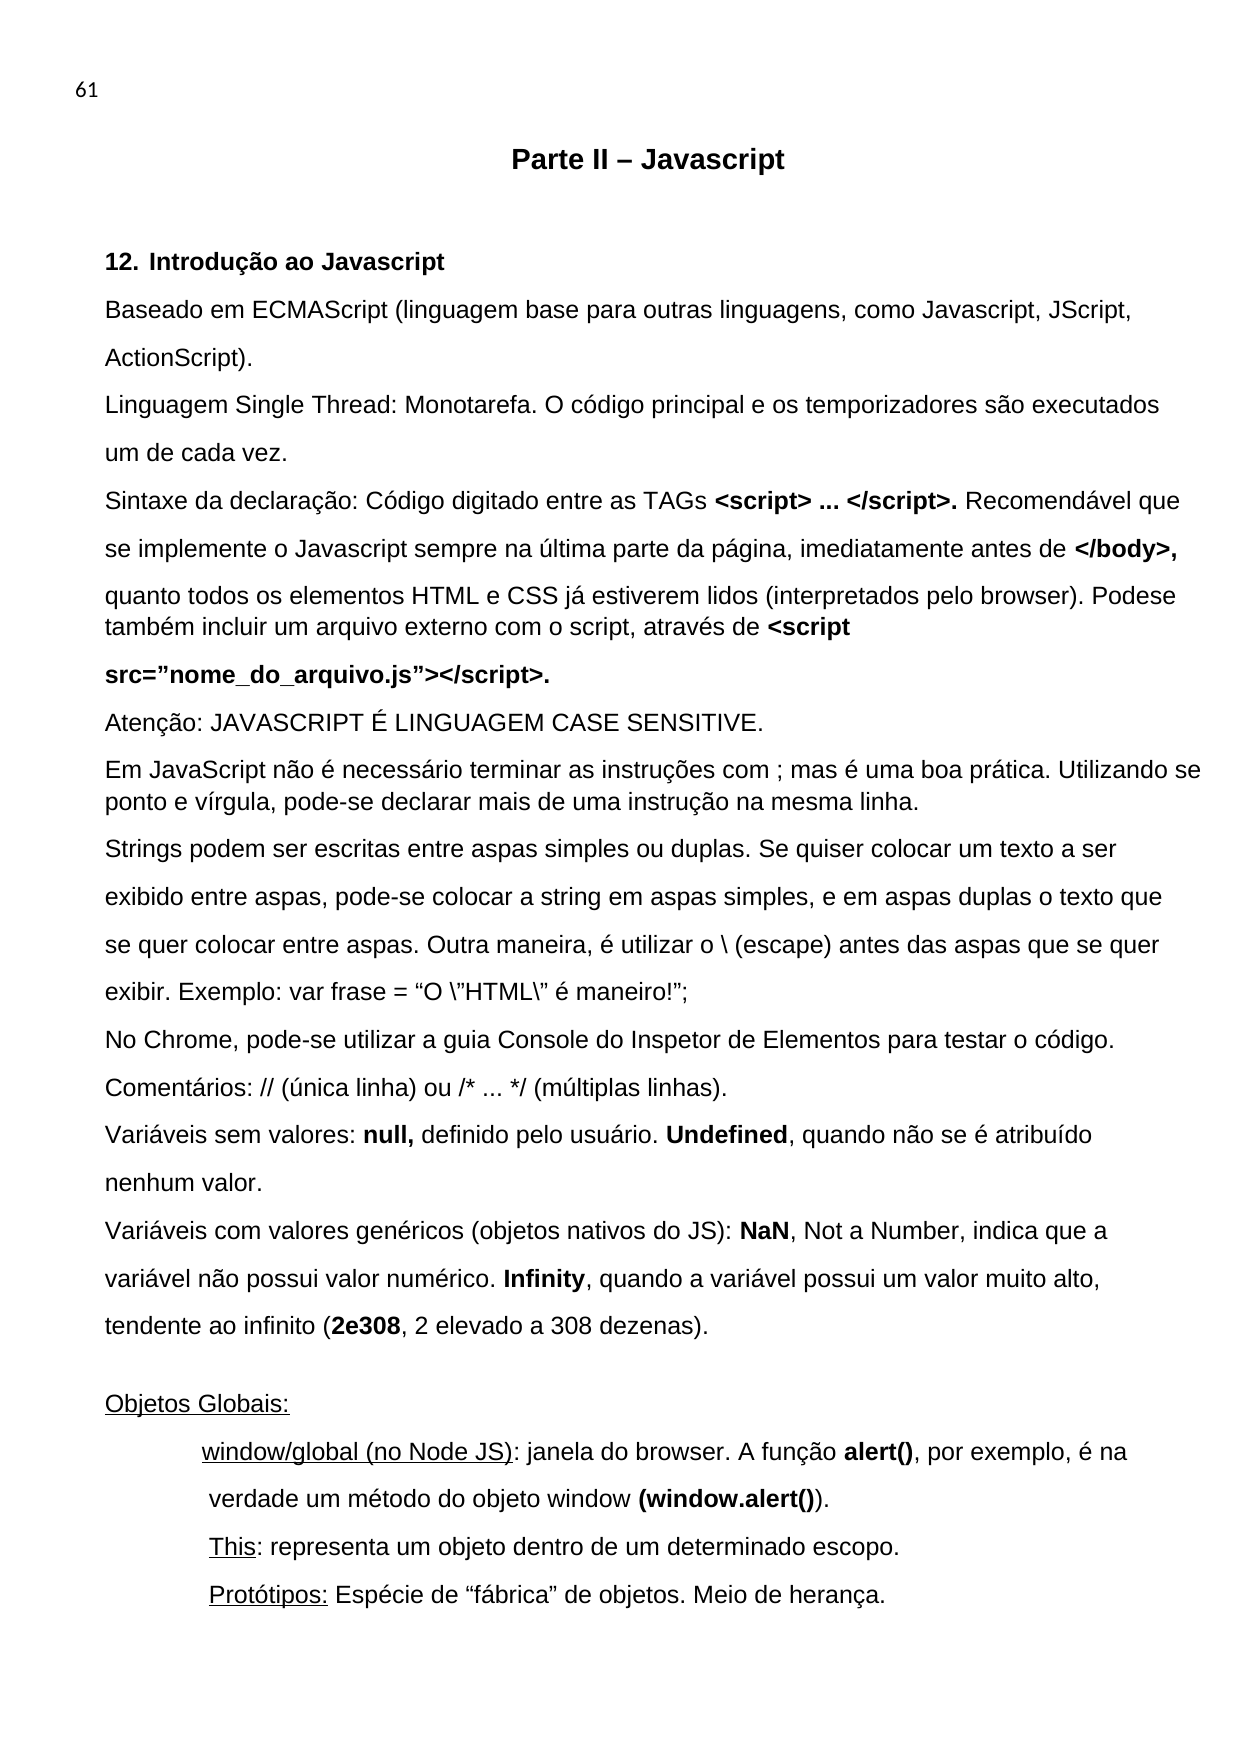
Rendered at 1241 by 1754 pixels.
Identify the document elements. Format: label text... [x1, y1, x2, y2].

text src=”nome_do_arquivo.js”></script>. [104, 660, 1221, 689]
text quanto todos os elementos HTML e CSS já estiverem lidos (interpretados pelo browser). Podese também incluir um arquivo externo com o script, através de <script [104, 581, 1221, 641]
list Introdução ao Javascript [104, 247, 1221, 276]
text Parte II – Javascript [75, 142, 1221, 175]
text Comentários: // (única linha) ou /* ... */ (múltiplas linhas). [104, 1073, 1221, 1101]
text verdade um método do objeto window (window.alert()). [104, 1484, 1221, 1513]
text Linguagem Single Thread: Monotarefa. O código principal e os temporizadores são executados [104, 390, 1221, 419]
text exibido entre aspas, pode-se colocar a string em aspas simples, e em aspas duplas o texto que [104, 882, 1221, 911]
text nenhum valor. [104, 1168, 1221, 1197]
text um de cada vez. [104, 438, 1221, 467]
text window/global (no Node JS): janela do browser. A função alert(), por exemplo, é na [104, 1437, 1221, 1466]
text Variáveis sem valores: null, definido pelo usuário. Undefined, quando não se é atribuído [104, 1120, 1221, 1149]
text Protótipos: Espécie de “fábrica” de objetos. Meio de herança. [104, 1580, 1221, 1609]
text se implemente o Javascript sempre na última parte da página, imediatamente antes de </body>, [104, 533, 1221, 562]
text Objetos Globais: [104, 1389, 1221, 1418]
text Baseado em ECMAScript (linguagem base para outras linguagens, como Javascript, JScript, [104, 295, 1221, 324]
text se quer colocar entre aspas. Outra maneira, é utilizar o \ (escape) antes das aspas que se quer [104, 929, 1221, 958]
text No Chrome, pode-se utilizar a guia Console do Inspetor de Elementos para testar o código. [104, 1025, 1221, 1054]
text Em JavaScript não é necessário terminar as instruções com ; mas é uma boa prática. Utilizando se ponto e vírgula, pode-se declarar mais de uma instrução na mesma linha. [104, 755, 1221, 815]
text ActionScript). [104, 343, 1221, 371]
text tendente ao infinito (2e308, 2 elevado a 308 dezenas). [104, 1311, 1221, 1370]
text Sintaxe da declaração: Código digitado entre as TAGs <script> ... </script>. Recomendável que [104, 486, 1221, 514]
text Variáveis com valores genéricos (objetos nativos do JS): NaN, Not a Number, indica que a [104, 1216, 1221, 1244]
text This: representa um objeto dentro de um determinado escopo. [104, 1532, 1221, 1561]
text variável não possui valor numérico. Infinity, quando a variável possui um valor muito alto, [104, 1263, 1221, 1292]
text exibir. Exemplo: var frase = “O \”HTML\” é maneiro!”; [104, 977, 1221, 1006]
text Atenção: JAVASCRIPT É LINGUAGEM CASE SENSITIVE. [104, 708, 1221, 736]
text Strings podem ser escritas entre aspas simples ou duplas. Se quiser colocar um texto a ser [104, 834, 1221, 863]
